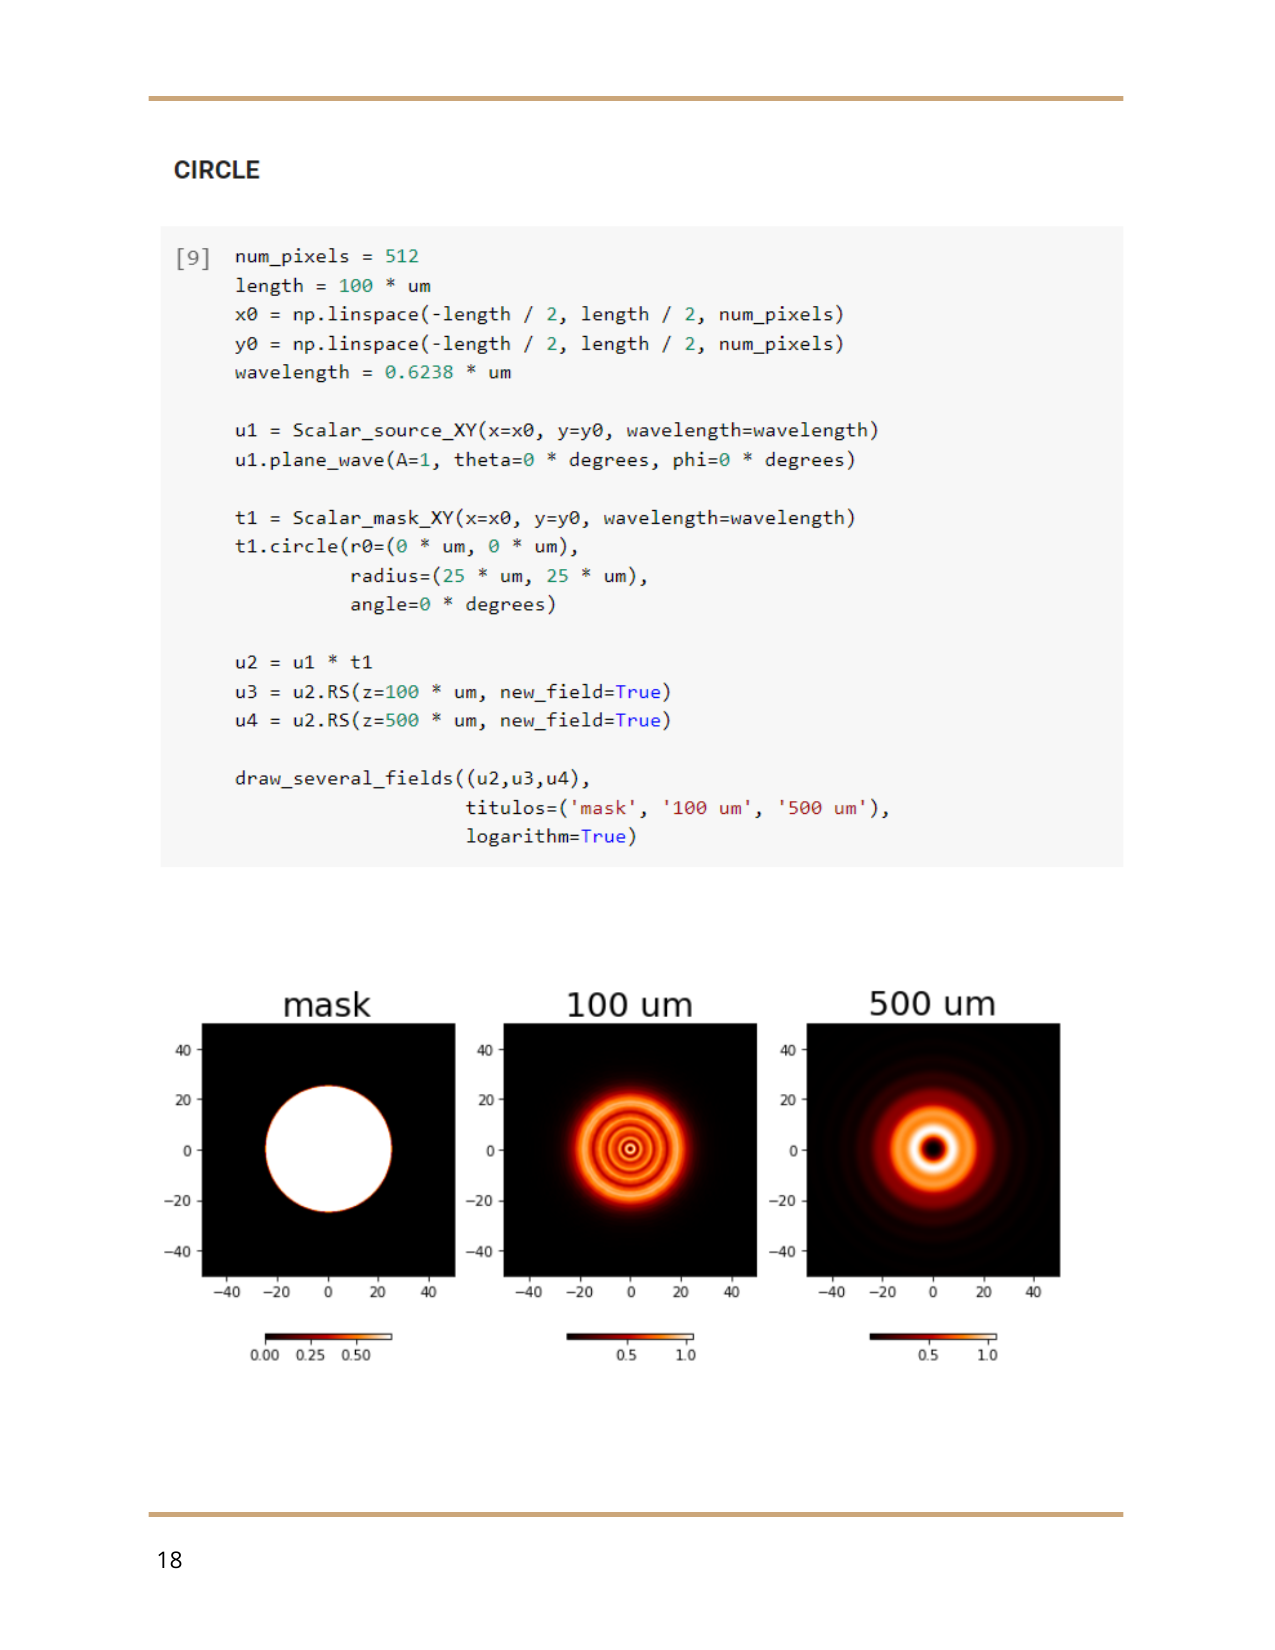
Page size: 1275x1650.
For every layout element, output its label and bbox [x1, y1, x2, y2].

picture [148, 975, 1124, 1396]
picture [148, 1512, 1124, 1517]
picture [148, 150, 1124, 871]
picture [148, 96, 1124, 101]
